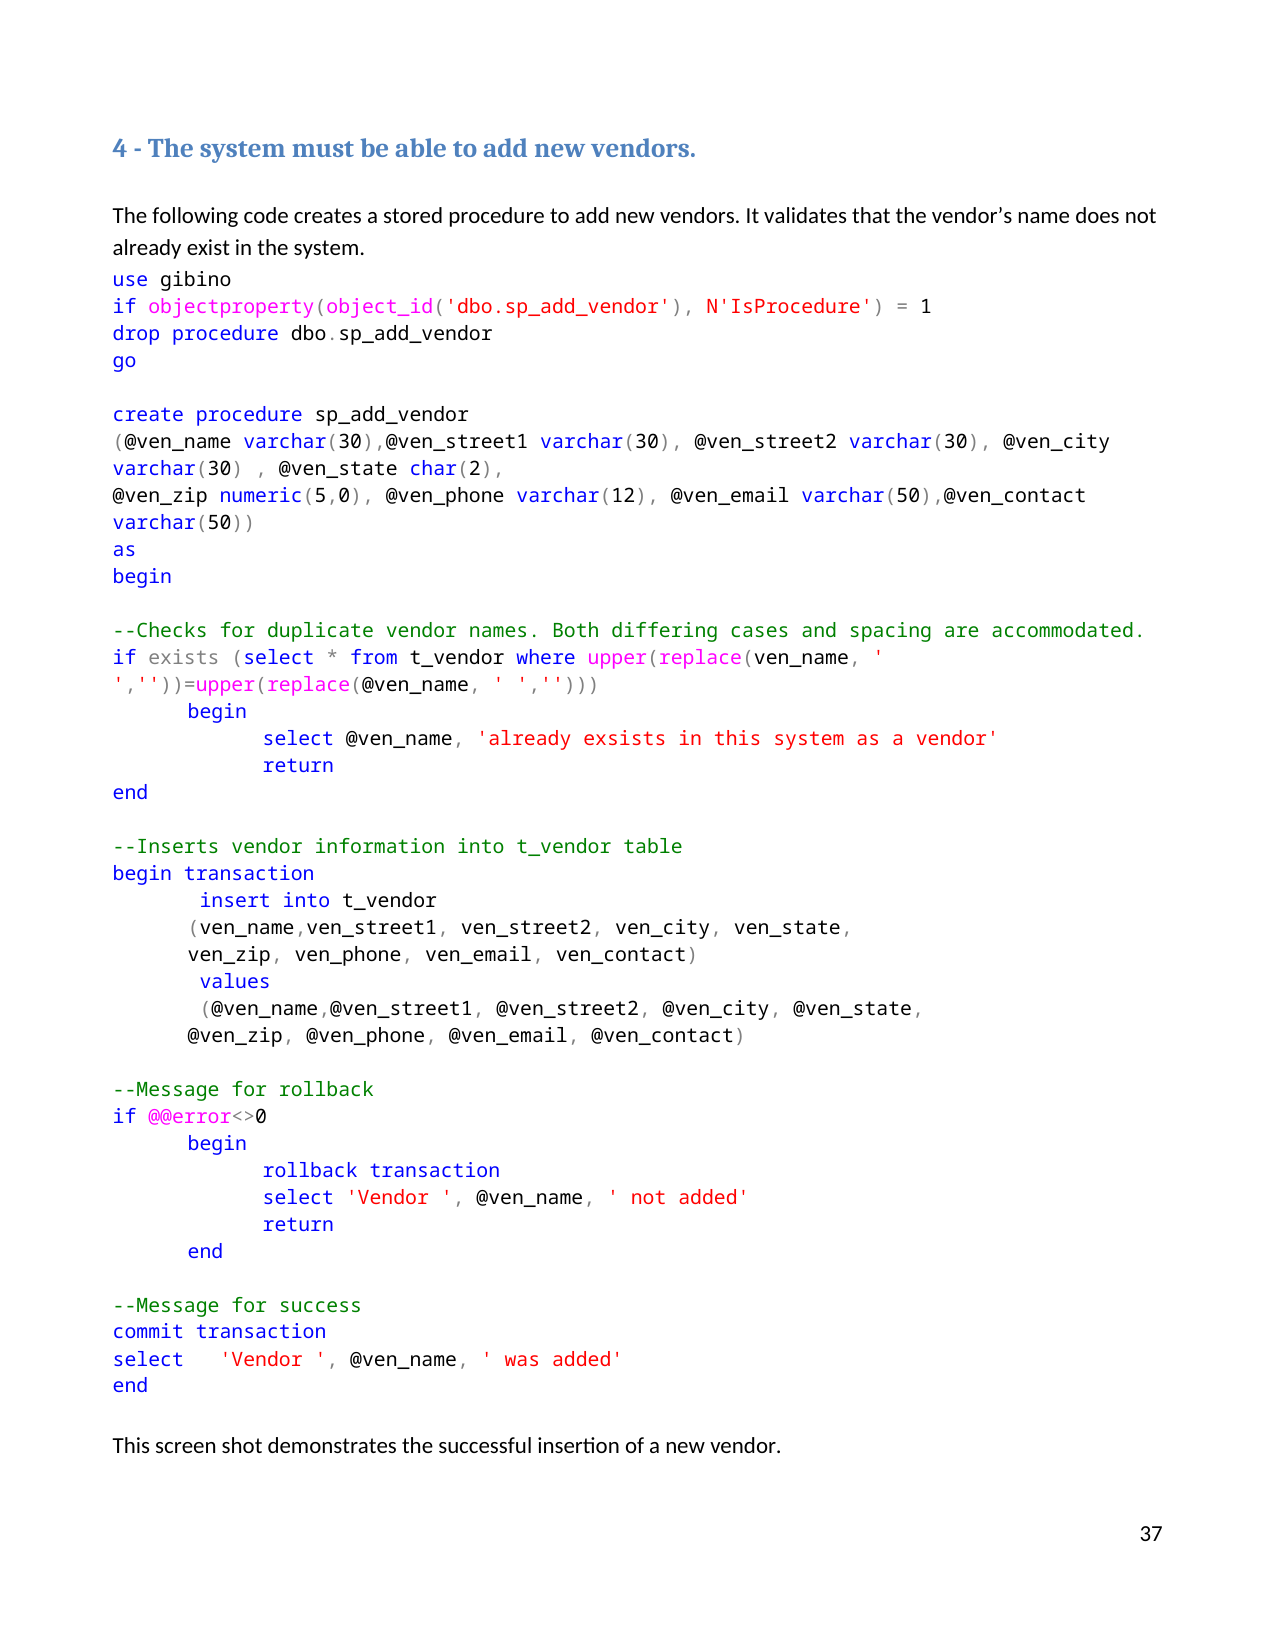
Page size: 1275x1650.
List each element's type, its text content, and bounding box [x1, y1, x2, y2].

text (@ven_name varchar(30),@ven_street1 varchar(30), @ven_street2 varchar(30), @ven_city varchar(30) , @ven_state char(2), [112, 427, 1162, 481]
text return [112, 1210, 1162, 1237]
text end [112, 1237, 1162, 1264]
text begin [112, 1129, 1162, 1156]
text --Checks for duplicate vendor names. Both differing cases and spacing are accommodated. [112, 616, 1162, 643]
text return [112, 751, 1162, 778]
text The following code creates a stored procedure to add new vendors. It validates that the vendor’s name does not already exist in the system. [112, 201, 1162, 261]
text use gibino [112, 266, 1162, 293]
text --Message for success [112, 1291, 1162, 1318]
text insert into t_vendor [112, 886, 1162, 913]
text select 'Vendor ', @ven_name, ' was added' [112, 1345, 1162, 1372]
text @ven_zip numeric(5,0), @ven_phone varchar(12), @ven_email varchar(50),@ven_contact varchar(50)) [112, 481, 1162, 535]
text select 'Vendor ', @ven_name, ' not added' [112, 1183, 1162, 1210]
text end [112, 1372, 1162, 1399]
text (ven_name,ven_street1, ven_street2, ven_city, ven_state, [112, 913, 1162, 940]
text rollback transaction [112, 1156, 1162, 1183]
text if exists (select * from t_vendor where upper(replace(ven_name, ' ',''))=upper(replace(@ven_name, ' ',''))) [112, 643, 1162, 697]
text ven_zip, ven_phone, ven_email, ven_contact) [112, 940, 1162, 967]
text begin [112, 562, 1162, 589]
text --Inserts vendor information into t_vendor table [112, 832, 1162, 859]
text commit transaction [112, 1318, 1162, 1345]
text drop procedure dbo.sp_add_vendor [112, 319, 1162, 347]
text as [112, 535, 1162, 562]
text go [112, 347, 1162, 373]
text begin [112, 697, 1162, 724]
text if objectproperty(object_id('dbo.sp_add_vendor'), N'IsProcedure') = 1 [112, 293, 1162, 319]
text end [112, 778, 1162, 805]
text begin transaction [112, 859, 1162, 886]
subtitle 4 - The system must be able to add new vendors. [112, 133, 1162, 164]
text @ven_zip, @ven_phone, @ven_email, @ven_contact) [112, 1021, 1162, 1048]
text if @@error<>0 [112, 1102, 1162, 1129]
text This screen shot demonstrates the successful insertion of a new vendor. [112, 1431, 1162, 1459]
text create procedure sp_add_vendor [112, 401, 1162, 427]
text select @ven_name, 'already exsists in this system as a vendor' [112, 724, 1162, 751]
text values [112, 967, 1162, 994]
text (@ven_name,@ven_street1, @ven_street2, @ven_city, @ven_state, [112, 994, 1162, 1021]
text --Message for rollback [112, 1075, 1162, 1102]
